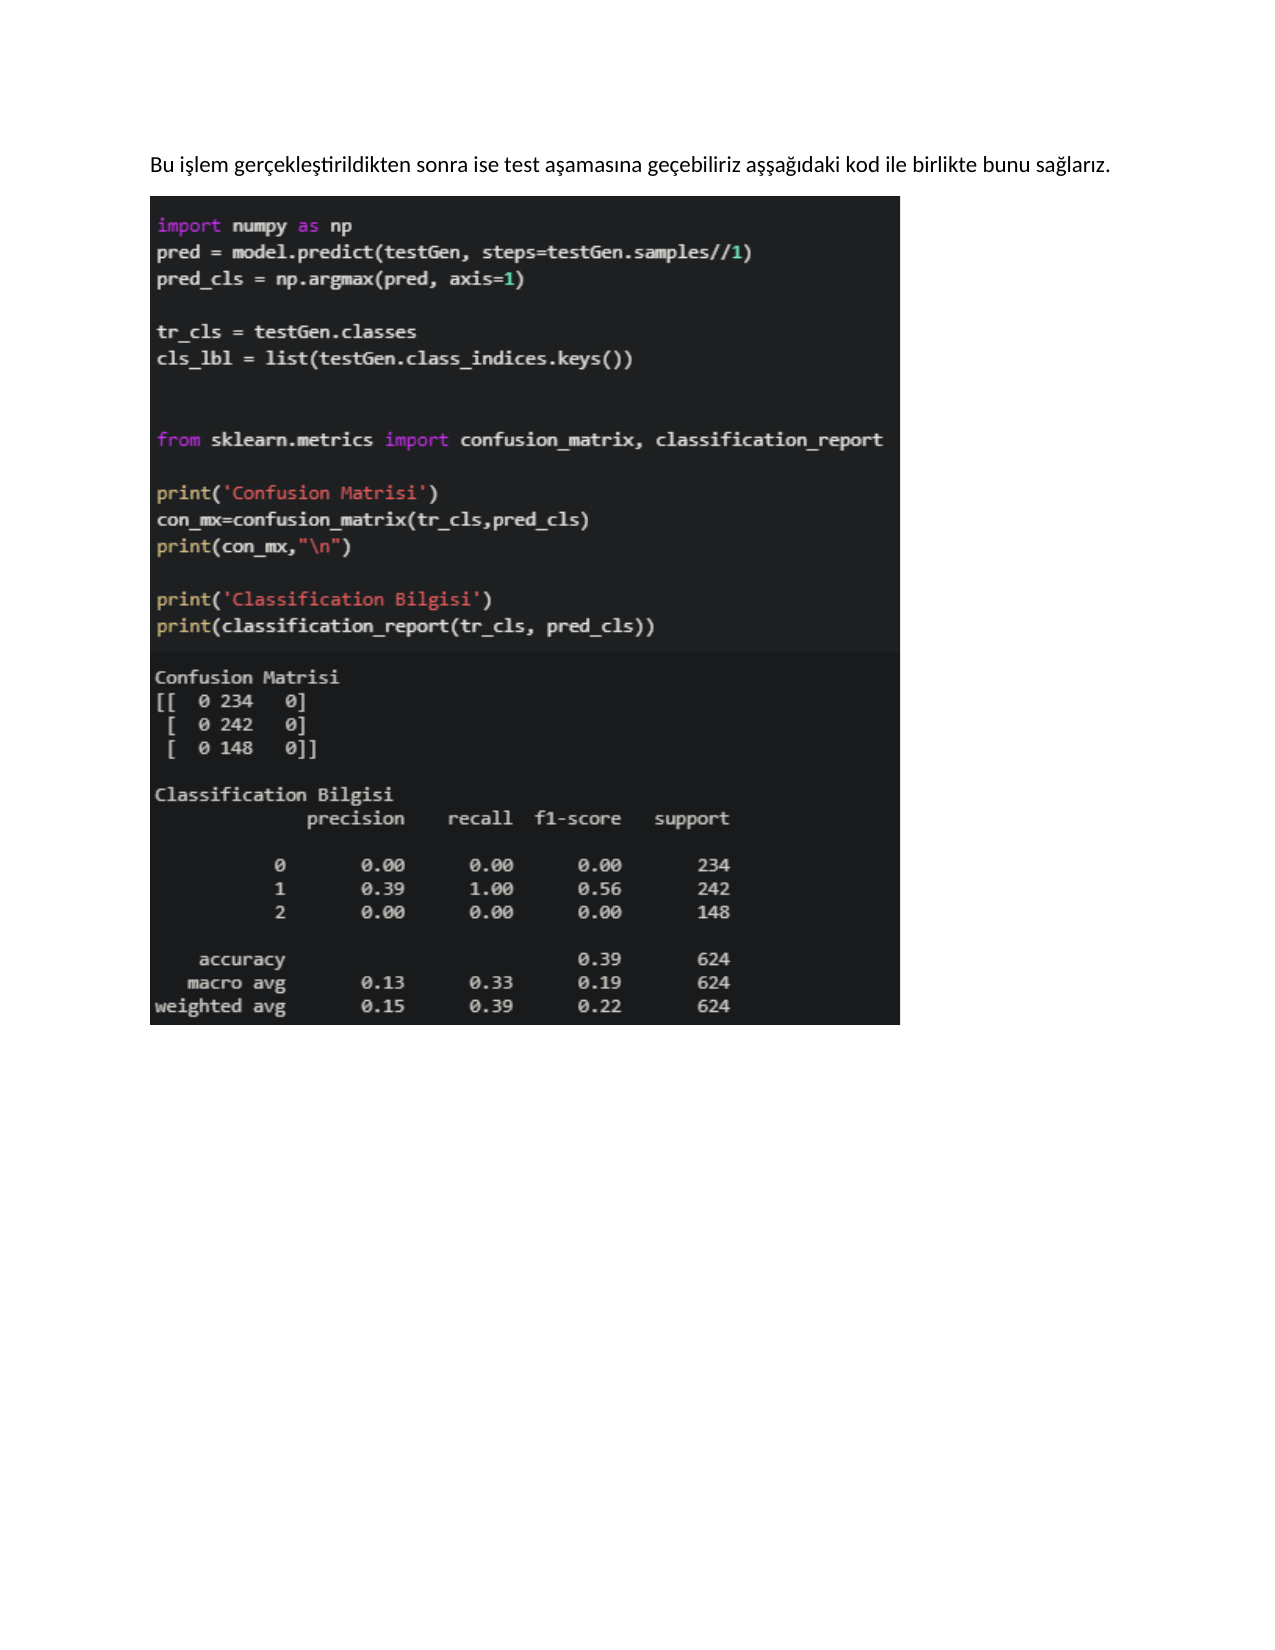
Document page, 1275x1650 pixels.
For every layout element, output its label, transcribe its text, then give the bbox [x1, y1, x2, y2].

text Bu işlem gerçekleştirildikten sonra ise test aşamasına geçebiliriz aşşağıdaki kod ile birlikte bunu sağlarız. [150, 150, 1125, 178]
picture [150, 196, 901, 1025]
